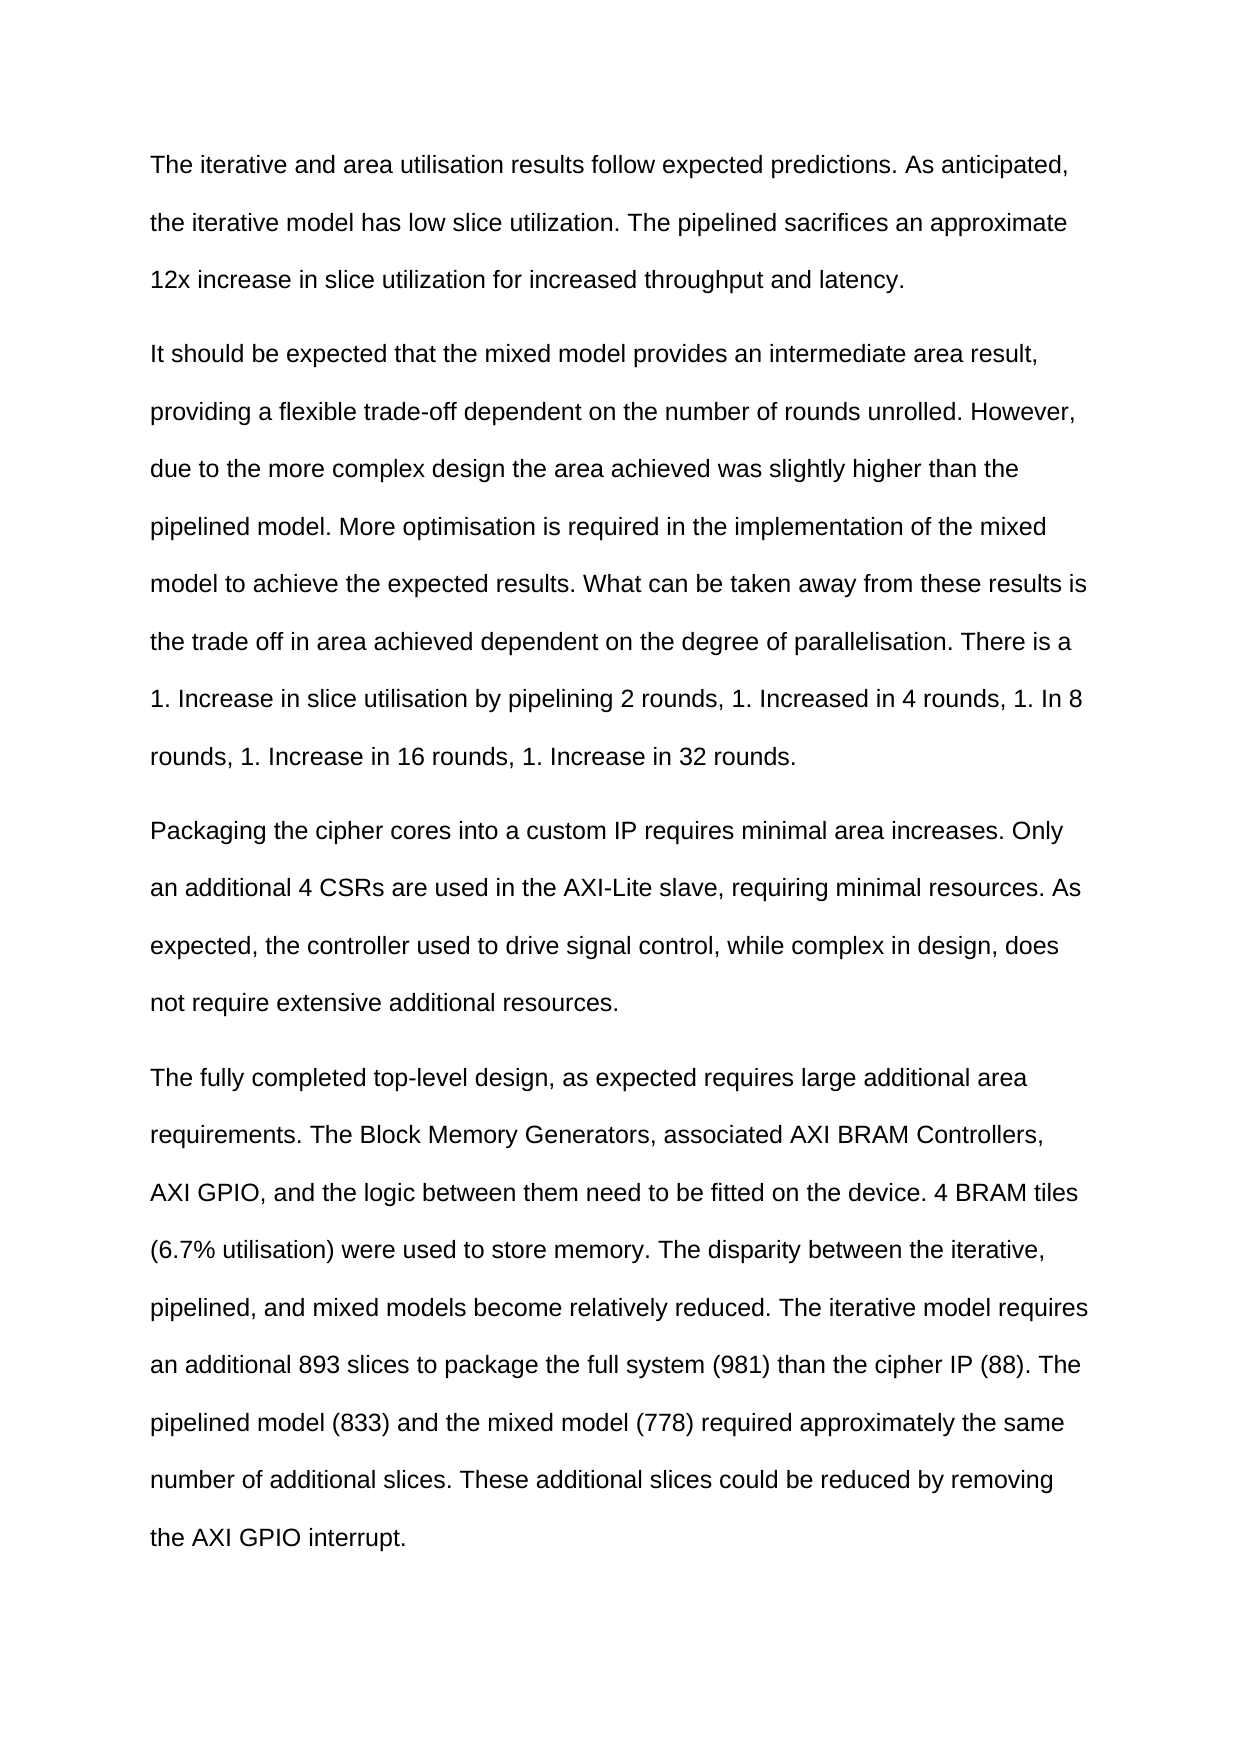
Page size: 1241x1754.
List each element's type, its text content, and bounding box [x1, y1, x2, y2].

text It should be expected that the mixed model provides an intermediate area result, providing a flexible trade-off dependent on the number of rounds unrolled. However, due to the more complex design the area achieved was slightly higher than the pipelined model. More optimisation is required in the implementation of the mixed model to achieve the expected results. What can be taken away from these results is the trade off in area achieved dependent on the degree of parallelisation. There is a 1. Increase in slice utilisation by pipelining 2 rounds, 1. Increased in 4 rounds, 1. In 8 rounds, 1. Increase in 16 rounds, 1. Increase in 32 rounds. [150, 339, 1090, 770]
text Packaging the cipher cores into a custom IP requires minimal area increases. Only an additional 4 CSRs are used in the AXI-Lite slave, requiring minimal resources. As expected, the controller used to drive signal control, while complex in design, does not require extensive additional resources. [150, 816, 1090, 1017]
text The fully completed top-level design, as expected requires large additional area requirements. The Block Memory Generators, associated AXI BRAM Controllers, AXI GPIO, and the logic between them need to be fitted on the device. 4 BRAM tiles (6.7% utilisation) were used to store memory. The disparity between the iterative, pipelined, and mixed models become relatively reduced. The iterative model requires an additional 893 slices to package the full system (981) than the cipher IP (88). The pipelined model (833) and the mixed model (778) required approximately the same number of additional slices. These additional slices could be reduced by removing the AXI GPIO interrupt. [150, 1062, 1090, 1551]
text The iterative and area utilisation results follow expected predictions. As anticipated, the iterative model has low slice utilization. The pipelined sacrifices an approximate 12x increase in slice utilization for increased throughput and latency. [150, 150, 1090, 294]
